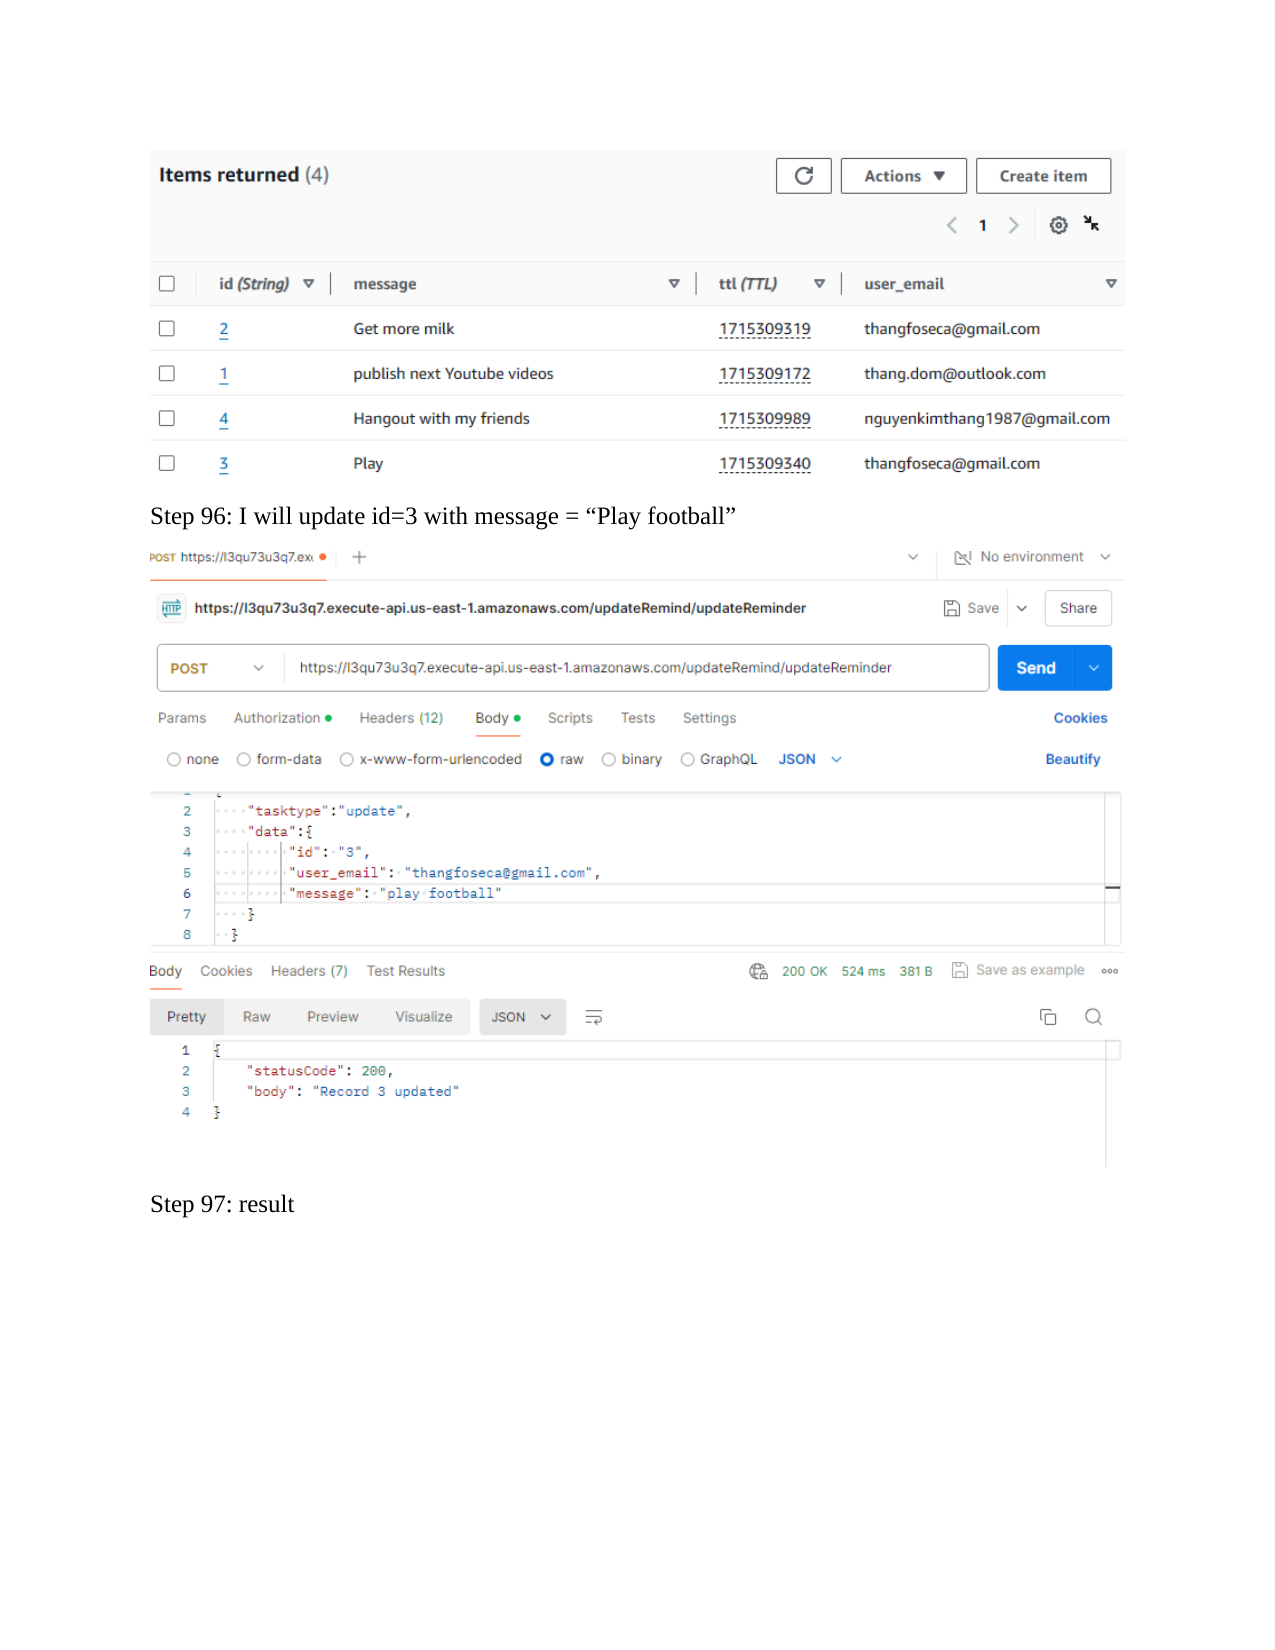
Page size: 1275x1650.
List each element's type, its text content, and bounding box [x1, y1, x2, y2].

text Step 96: I will update id=3 with message = “Play football” [150, 501, 1125, 530]
text Step 97: result [150, 1189, 1125, 1217]
picture [150, 150, 1125, 480]
picture [150, 551, 1125, 1167]
